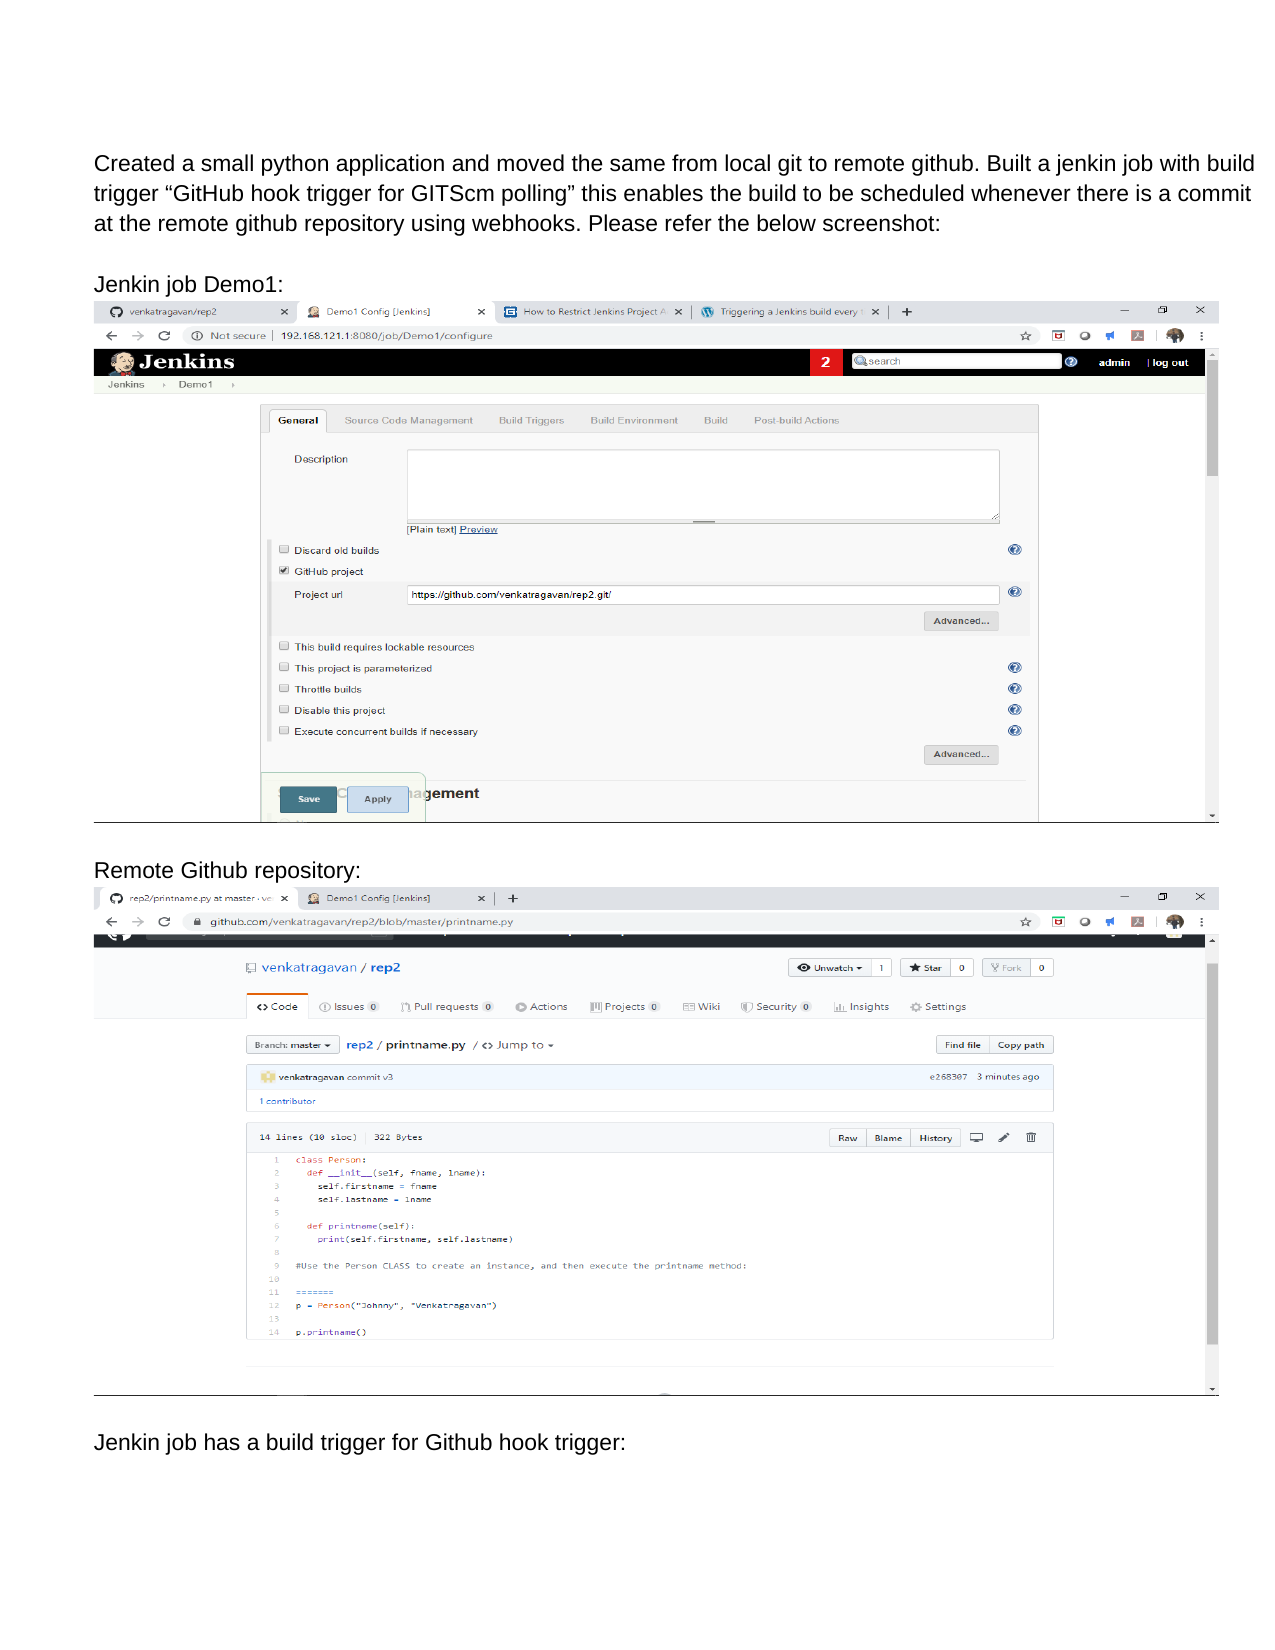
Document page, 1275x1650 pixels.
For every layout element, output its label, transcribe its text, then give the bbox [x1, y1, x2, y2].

picture [93, 887, 1219, 1396]
text Jenkin job Demo1: [94, 271, 1275, 297]
picture [93, 301, 1219, 823]
text Jenkin job has a build trigger for Github hook trigger: [94, 1429, 1275, 1456]
text Remote Github repository: [94, 857, 1275, 883]
text Created a small python application and moved the same from local git to remote github. Built a jenkin job with build trigger “GitHub hook trigger for GITScm polling” this enables the build to be scheduled whenever there is a commit at the remote github repository using webhooks. Please refer the below screenshot: [94, 150, 1275, 237]
